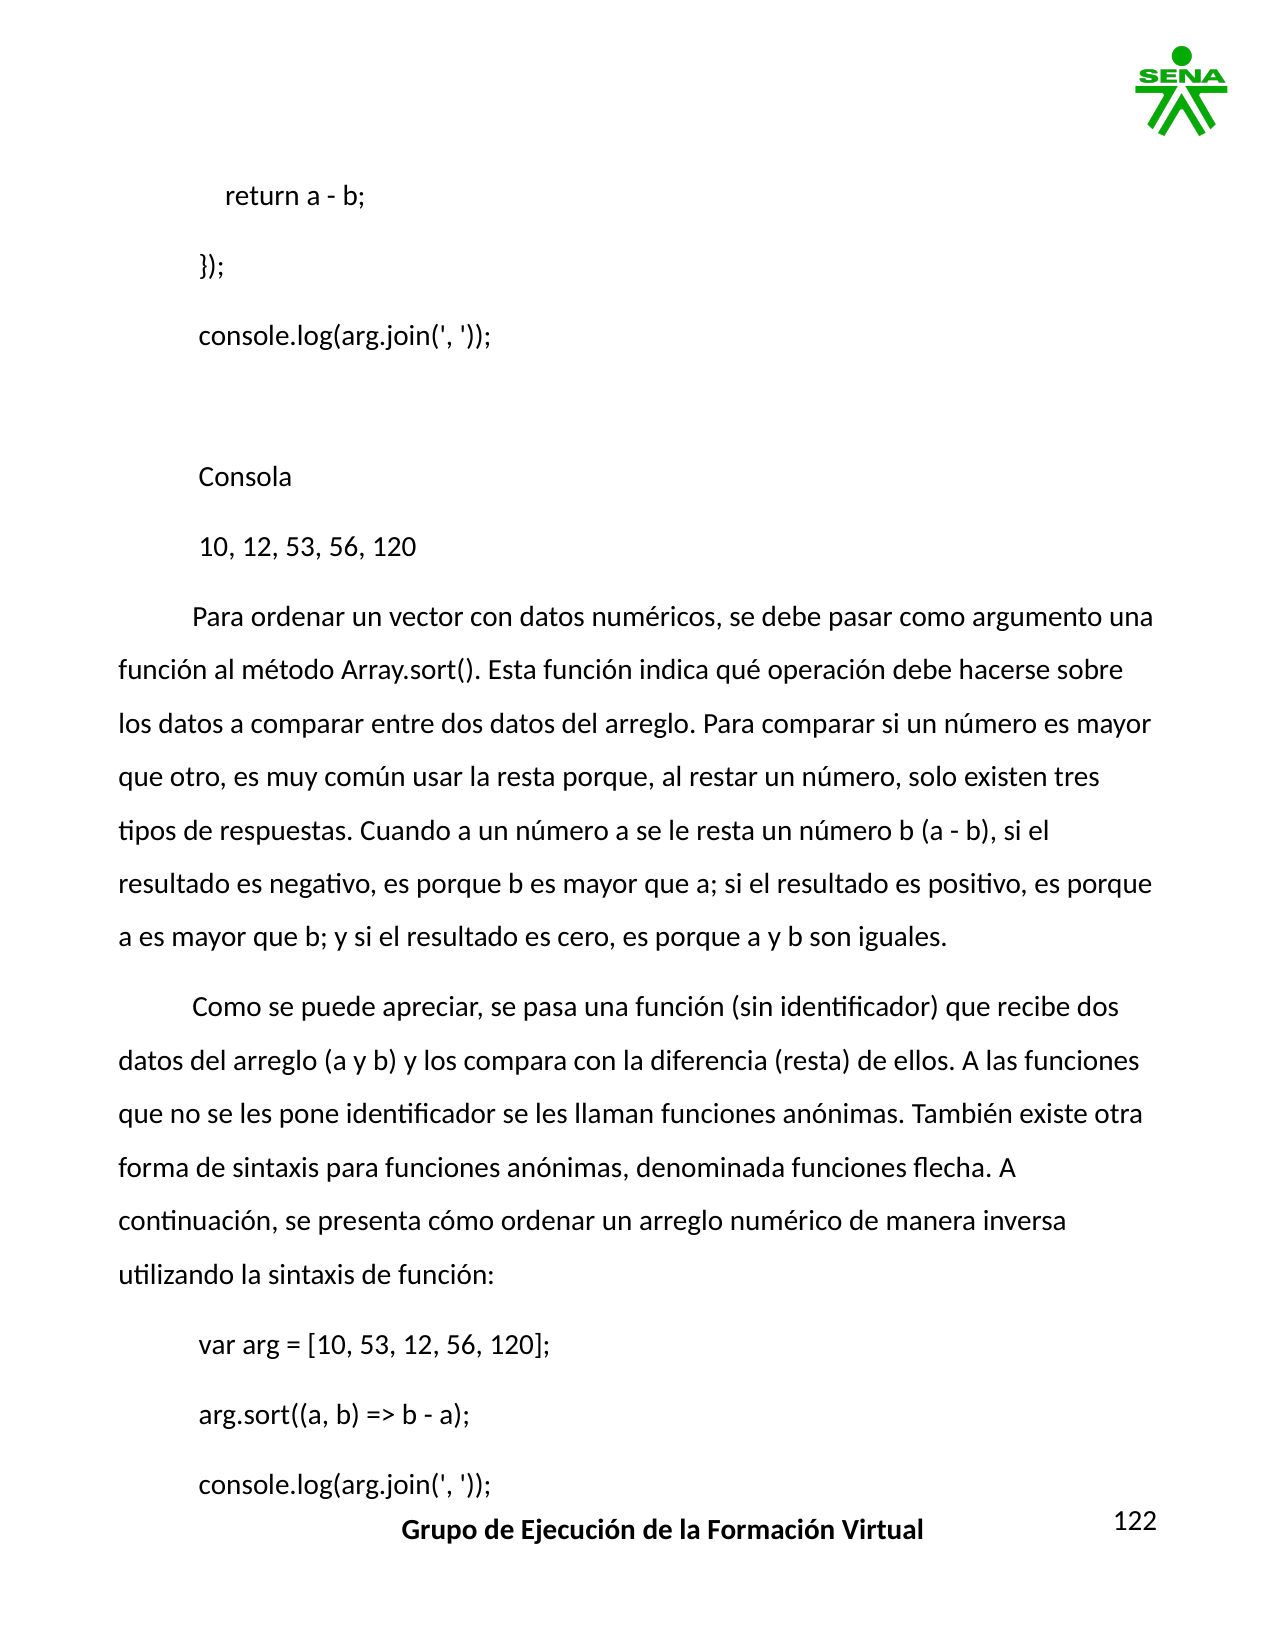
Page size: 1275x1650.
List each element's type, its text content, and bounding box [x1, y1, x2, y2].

text Consola [118, 458, 1157, 493]
text Para ordenar un vector con datos numéricos, se debe pasar como argumento una función al método Array.sort(). Esta función indica qué operación debe hacerse sobre los datos a comparar entre dos datos del arreglo. Para comparar si un número es mayor que otro, es muy común usar la resta porque, al restar un número, solo existen tres tipos de respuestas. Cuando a un número a se le resta un número b (a - b), si el resultado es negativo, es porque b es mayor que a; si el resultado es positivo, es porque a es mayor que b; y si el resultado es cero, es porque a y b son iguales. [118, 598, 1157, 954]
picture [1135, 46, 1228, 136]
text return a - b; [118, 177, 1157, 213]
text var arg = [10, 53, 12, 56, 120]; [118, 1326, 1157, 1361]
text console.log(arg.join(', ')); [118, 1466, 1157, 1502]
text console.log(arg.join(', ')); [118, 317, 1157, 353]
text }); [118, 247, 1157, 283]
text Como se puede apreciar, se pasa una función (sin identificador) que recibe dos datos del arreglo (a y b) y los compara con la diferencia (resta) de ellos. A las funciones que no se les pone identificador se les llaman funciones anónimas. También existe otra forma de sintaxis para funciones anónimas, denominada funciones flecha. A continuación, se presenta cómo ordenar un arreglo numérico de manera inversa utilizando la sintaxis de función: [118, 988, 1157, 1291]
text 10, 12, 53, 56, 120 [118, 528, 1157, 563]
text arg.sort((a, b) => b - a); [118, 1396, 1157, 1432]
